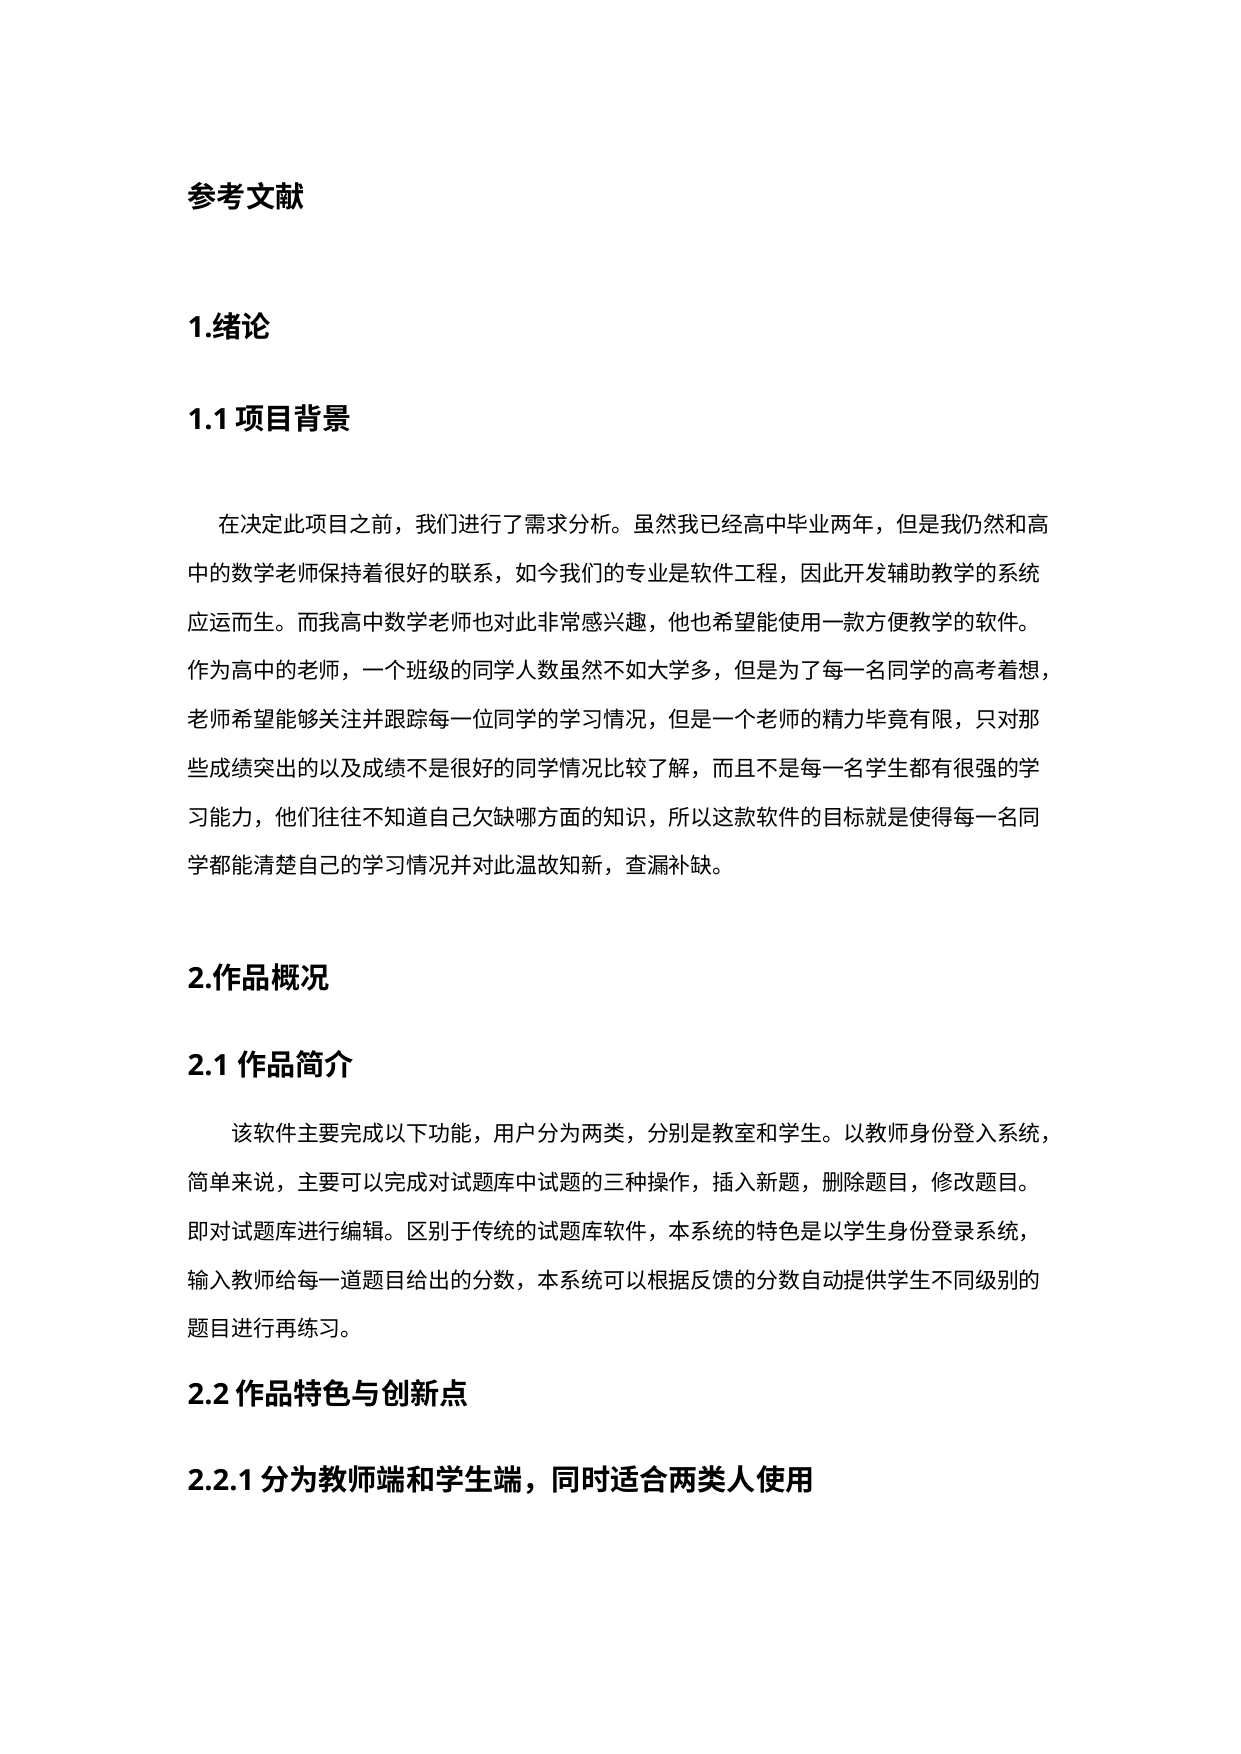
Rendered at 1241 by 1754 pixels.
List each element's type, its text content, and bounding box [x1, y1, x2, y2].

text 2.1 作品简介 [187, 1030, 1053, 1095]
text 2.作品概况 [187, 944, 1053, 1009]
subtitle 1.1项目背景 [187, 384, 1053, 449]
text 在决定此项目之前，我们进行了需求分析。虽然我已经高中毕业两年，但是我仍然和高中的数学老师保持着很好的联系，如今我们的专业是软件工程，因此开发辅助教学的系统应运而生。而我高中数学老师也对此非常感兴趣，他也希望能使用一款方便教学的软件。 [187, 507, 1053, 637]
text 2.2作品特色与创新点 [187, 1359, 1053, 1424]
text 1.绪论 [187, 292, 1053, 357]
text 该软件主要完成以下功能，用户分为两类，分别是教室和学生。以教师身份登入系统，简单来说，主要可以完成对试题库中试题的三种操作，插入新题，删除题目，修改题目。即对试题库进行编辑。区别于传统的试题库软件，本系统的特色是以学生身份登录系统，输入教师给每一道题目给出的分数，本系统可以根据反馈的分数自动提供学生不同级别的题目进行再练习。 [187, 1116, 1053, 1343]
text 作为高中的老师，一个班级的同学人数虽然不如大学多，但是为了每一名同学的高考着想，老师希望能够关注并跟踪每一位同学的学习情况，但是一个老师的精力毕竟有限，只对那些成绩突出的以及成绩不是很好的同学情况比较了解，而且不是每一名学生都有很强的学习能力，他们往往不知道自己欠缺哪方面的知识，所以这款软件的目标就是使得每一名同学都能清楚自己的学习情况并对此温故知新，查漏补缺。 [187, 653, 1053, 880]
text 2.2.1分为教师端和学生端，同时适合两类人使用 [187, 1445, 1053, 1510]
